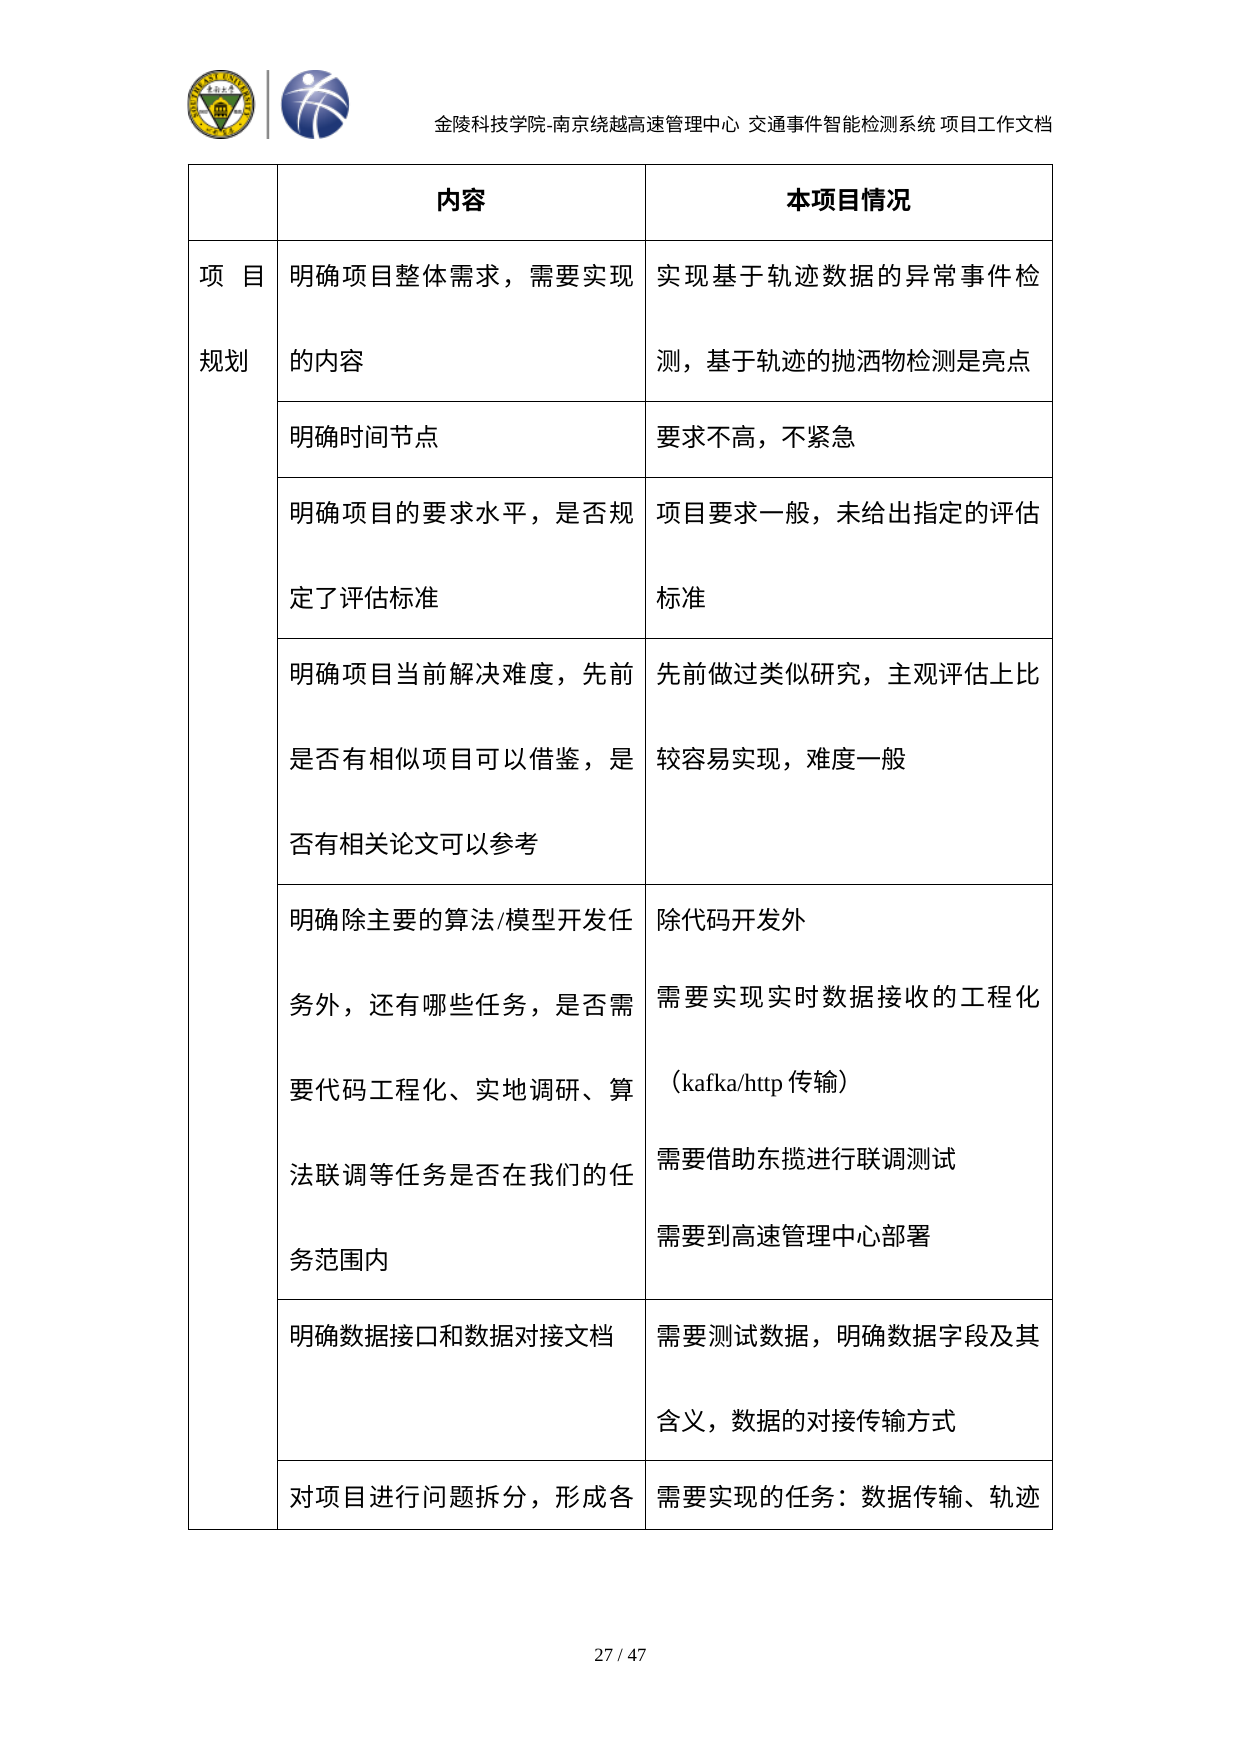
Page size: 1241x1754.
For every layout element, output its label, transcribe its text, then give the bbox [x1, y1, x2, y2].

table_header 本项目情况 [646, 165, 1052, 240]
table_cell 项目规划 [189, 241, 277, 1529]
table_header 内容 [278, 165, 645, 240]
table_cell 明确时间节点 [278, 402, 645, 477]
table_cell 明确项目的要求水平，是否规定了评估标准 [278, 478, 645, 638]
table_cell 要求不高，不紧急 [646, 402, 1052, 477]
table_cell 明确项目当前解决难度，先前是否有相似项目可以借鉴，是否有相关论文可以参考 [278, 639, 645, 884]
table_cell 项目要求一般，未给出指定的评估标准 [646, 478, 1052, 638]
table_header [189, 165, 277, 240]
table_cell 明确数据接口和数据对接文档 [278, 1300, 645, 1460]
table_cell 明确除主要的算法/模型开发任务外，还有哪些任务，是否需要代码工程化、实地调研、算法联调等任务是否在我们的任务范围内 [278, 885, 645, 1299]
table_cell 实现基于轨迹数据的异常事件检测，基于轨迹的抛洒物检测是亮点 [646, 241, 1052, 401]
picture [187, 70, 357, 139]
table_cell 明确项目整体需求，需要实现的内容 [278, 241, 645, 401]
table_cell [646, 1461, 1052, 1529]
table_cell 先前做过类似研究，主观评估上比较容易实现，难度一般 [646, 639, 1052, 884]
table_cell 除代码开发外 需要实现实时数据接收的工程化（kafka/http传输） 需要借助东揽进行联调测试 需要到高速管理中心部署 [646, 885, 1052, 1299]
table_cell 需要测试数据，明确数据字段及其含义，数据的对接传输方式 [646, 1300, 1052, 1460]
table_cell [278, 1461, 645, 1529]
